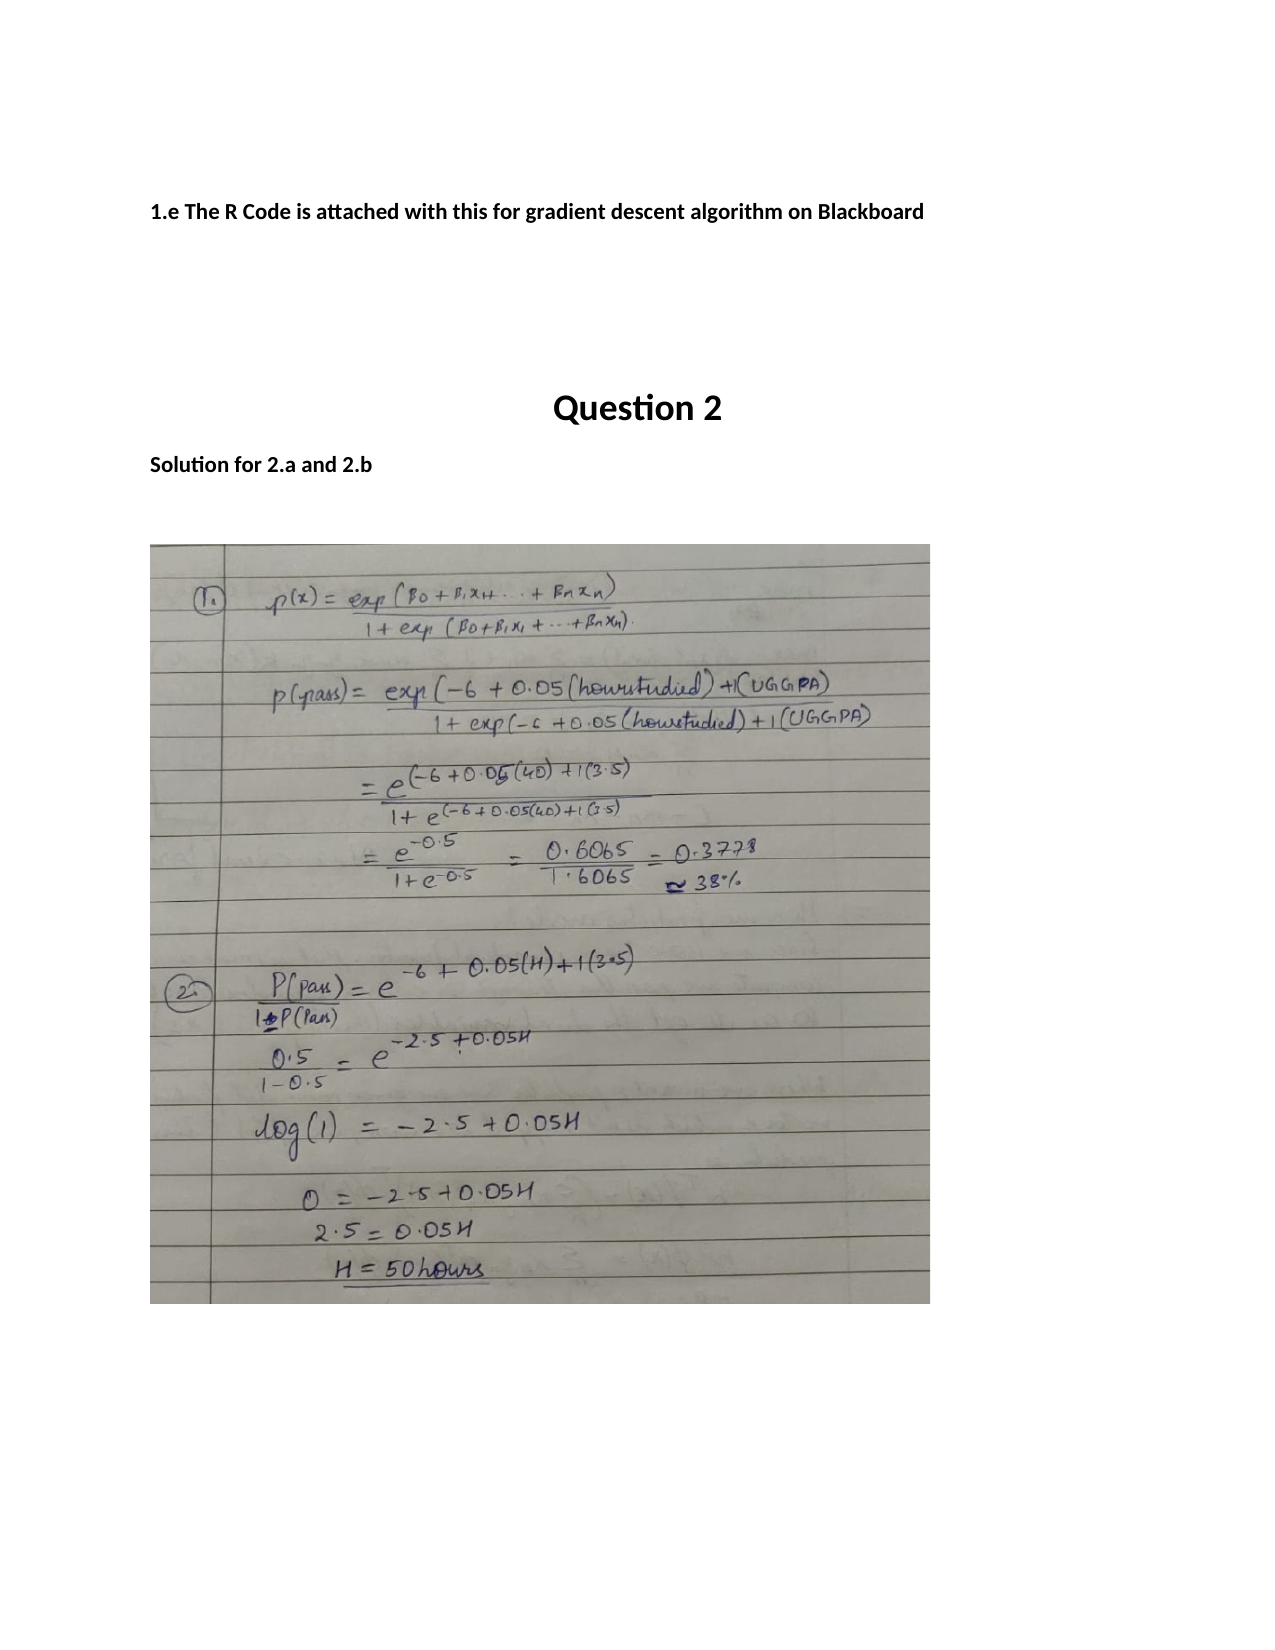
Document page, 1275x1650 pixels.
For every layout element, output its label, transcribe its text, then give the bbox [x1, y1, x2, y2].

text 1.e The R Code is attached with this for gradient descent algorithm on Blackboard [150, 197, 1125, 225]
text Solution for 2.a and 2.b [150, 451, 1125, 478]
text Question 2 [150, 384, 1125, 430]
picture [150, 544, 930, 1304]
